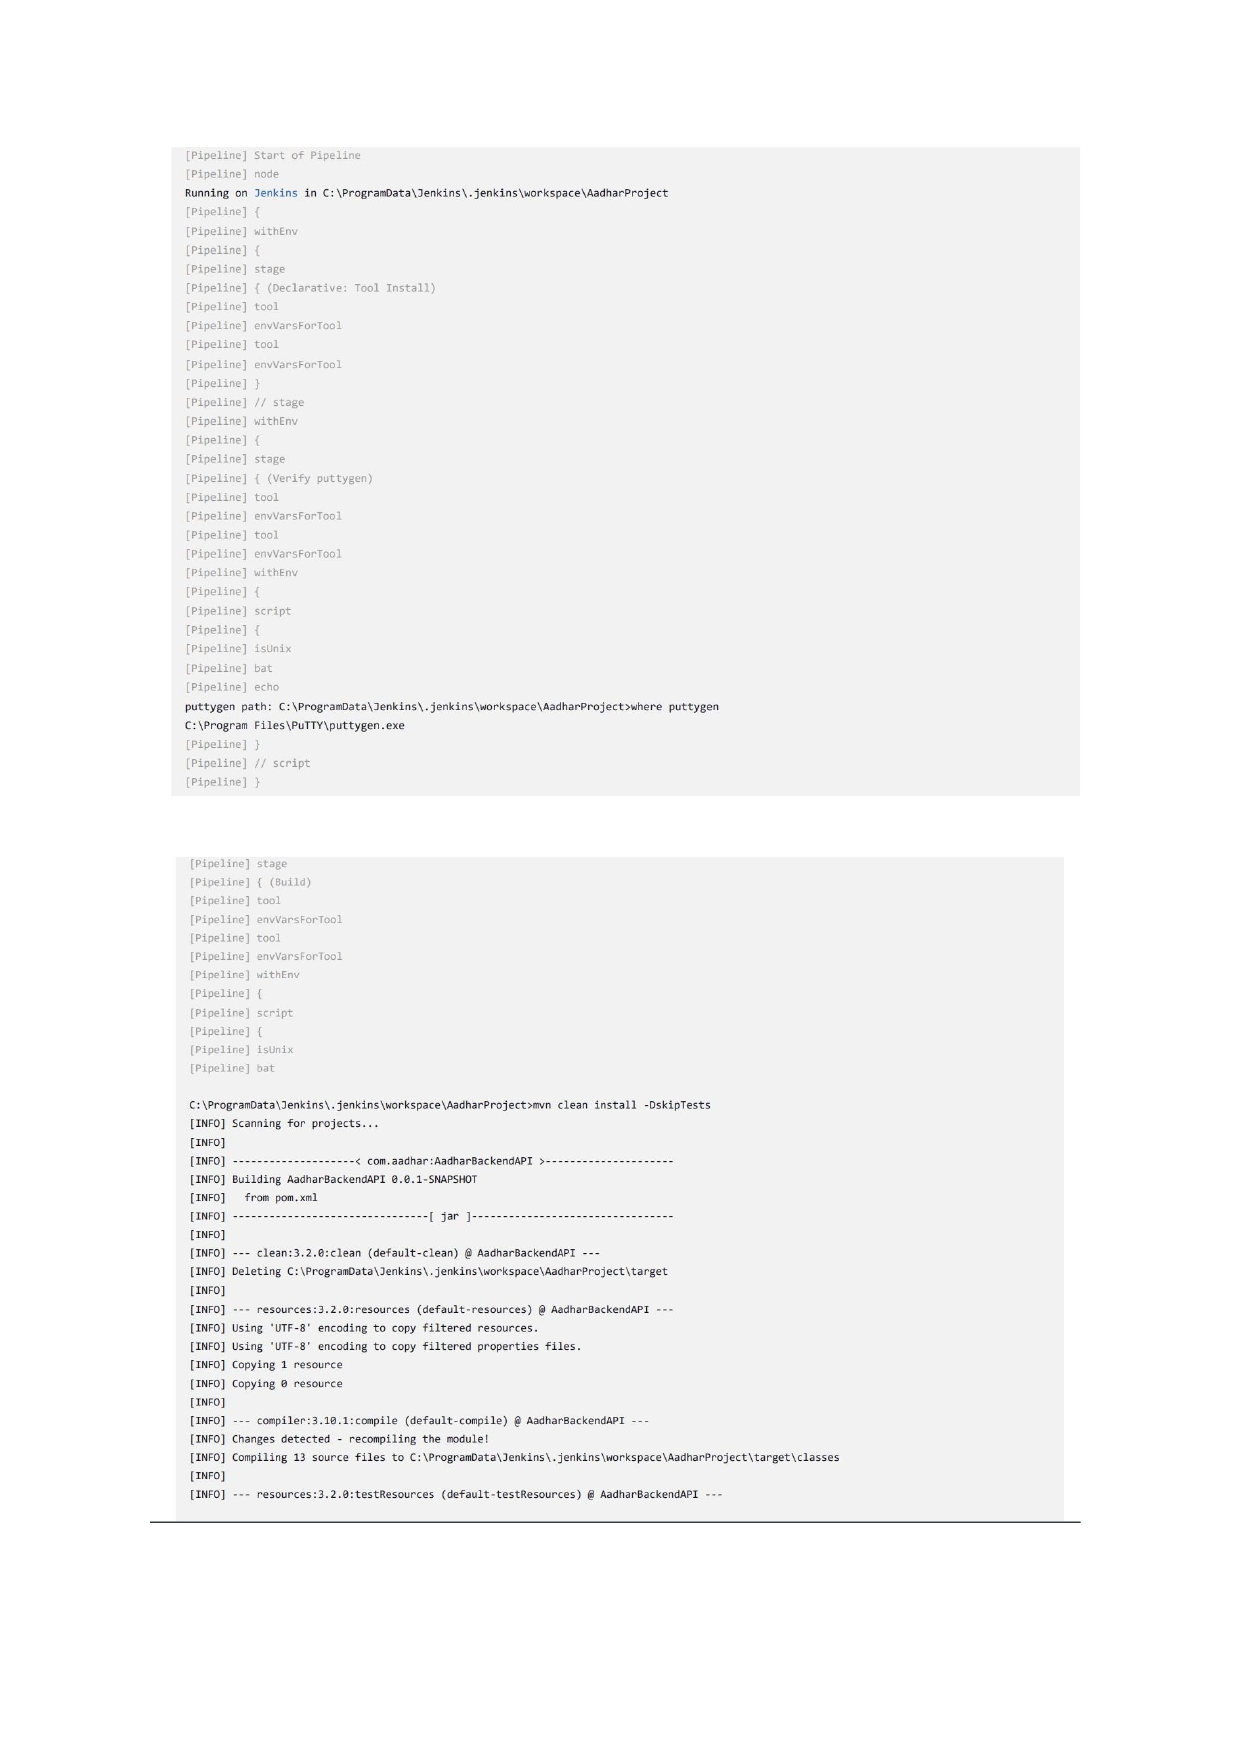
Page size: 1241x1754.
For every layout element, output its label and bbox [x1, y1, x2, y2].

picture [150, 857, 1081, 1523]
picture [171, 147, 1081, 796]
